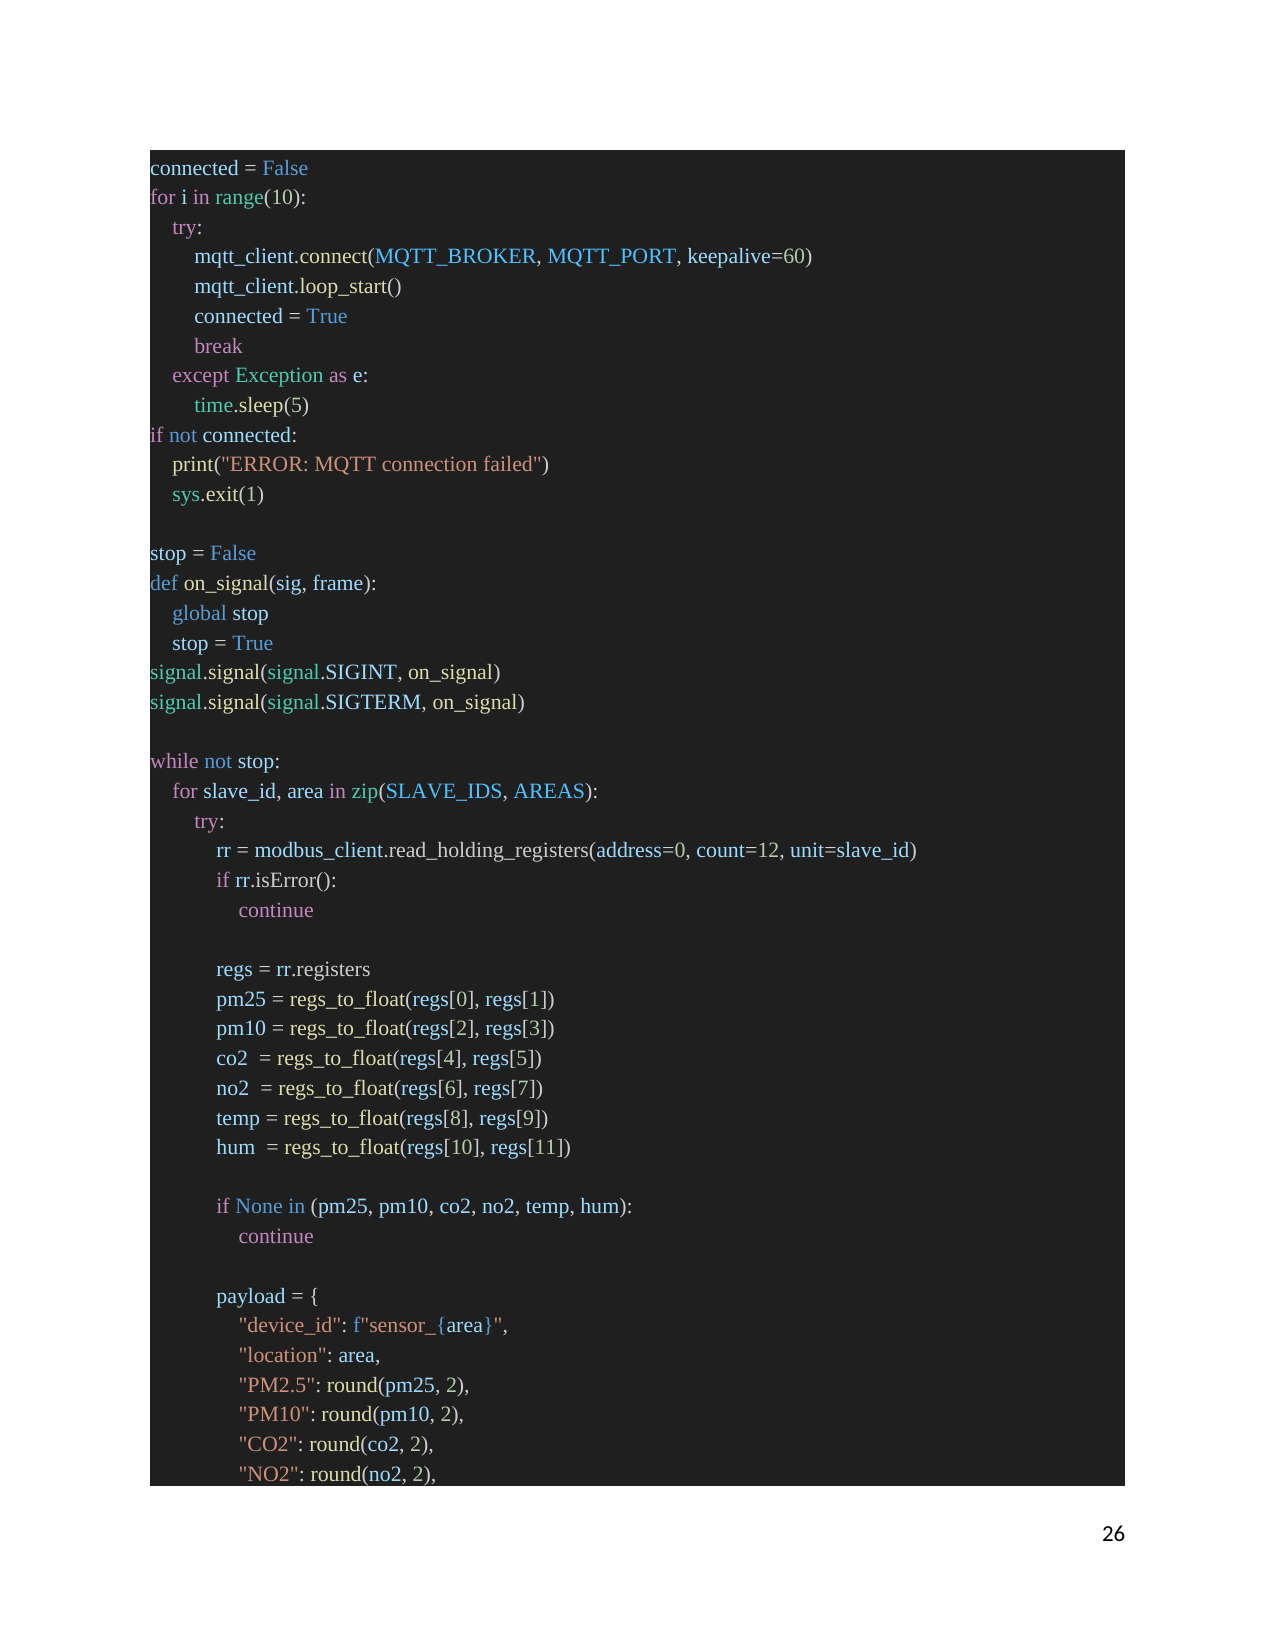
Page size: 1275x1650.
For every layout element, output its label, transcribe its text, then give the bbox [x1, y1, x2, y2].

text time.sleep(5) [150, 387, 1125, 417]
text signal.signal(signal.SIGINT, on_signal) [150, 655, 1125, 684]
text mqtt_client.loop_start() [150, 269, 1125, 298]
text pm25 = regs_to_float(regs[0], regs[1]) [150, 981, 1125, 1011]
text rr = modbus_client.read_holding_registers(address=0, count=12, unit=slave_id) [150, 833, 1125, 862]
text continue [150, 892, 1125, 922]
text regs = rr.registers [150, 952, 1125, 981]
text continue [150, 1219, 1125, 1248]
text if not connected: [150, 417, 1125, 447]
text if rr.isError(): [150, 862, 1125, 892]
text "CO2": round(co2, 2), [150, 1427, 1125, 1456]
text "NO2": round(no2, 2), [150, 1456, 1125, 1486]
text stop = False [150, 536, 1125, 566]
text temp = regs_to_float(regs[8], regs[9]) [150, 1100, 1125, 1130]
text while not stop: [150, 744, 1125, 773]
text except Exception as e: [150, 358, 1125, 387]
text "PM10": round(pm10, 2), [150, 1397, 1125, 1427]
text try: [150, 209, 1125, 239]
text for slave_id, area in zip(SLAVE_IDS, AREAS): [150, 773, 1125, 803]
text break [150, 328, 1125, 358]
text "location": area, [150, 1337, 1125, 1367]
text payload = { [150, 1278, 1125, 1308]
text hum = regs_to_float(regs[10], regs[11]) [150, 1130, 1125, 1159]
text connected = False [150, 150, 1125, 180]
text co2 = regs_to_float(regs[4], regs[5]) [150, 1041, 1125, 1070]
text sys.exit(1) [150, 477, 1125, 506]
text "device_id": f"sensor_{area}", [150, 1308, 1125, 1337]
text try: [150, 803, 1125, 833]
text "PM2.5": round(pm25, 2), [150, 1367, 1125, 1397]
text connected = True [150, 298, 1125, 328]
text global stop [150, 595, 1125, 625]
text stop = True [150, 625, 1125, 655]
text signal.signal(signal.SIGTERM, on_signal) [150, 684, 1125, 714]
text print("ERROR: MQTT connection failed") [150, 447, 1125, 477]
text no2 = regs_to_float(regs[6], regs[7]) [150, 1070, 1125, 1100]
text def on_signal(sig, frame): [150, 566, 1125, 595]
text for i in range(10): [150, 180, 1125, 209]
text pm10 = regs_to_float(regs[2], regs[3]) [150, 1011, 1125, 1041]
text mqtt_client.connect(MQTT_BROKER, MQTT_PORT, keepalive=60) [150, 239, 1125, 269]
text if None in (pm25, pm10, co2, no2, temp, hum): [150, 1189, 1125, 1219]
